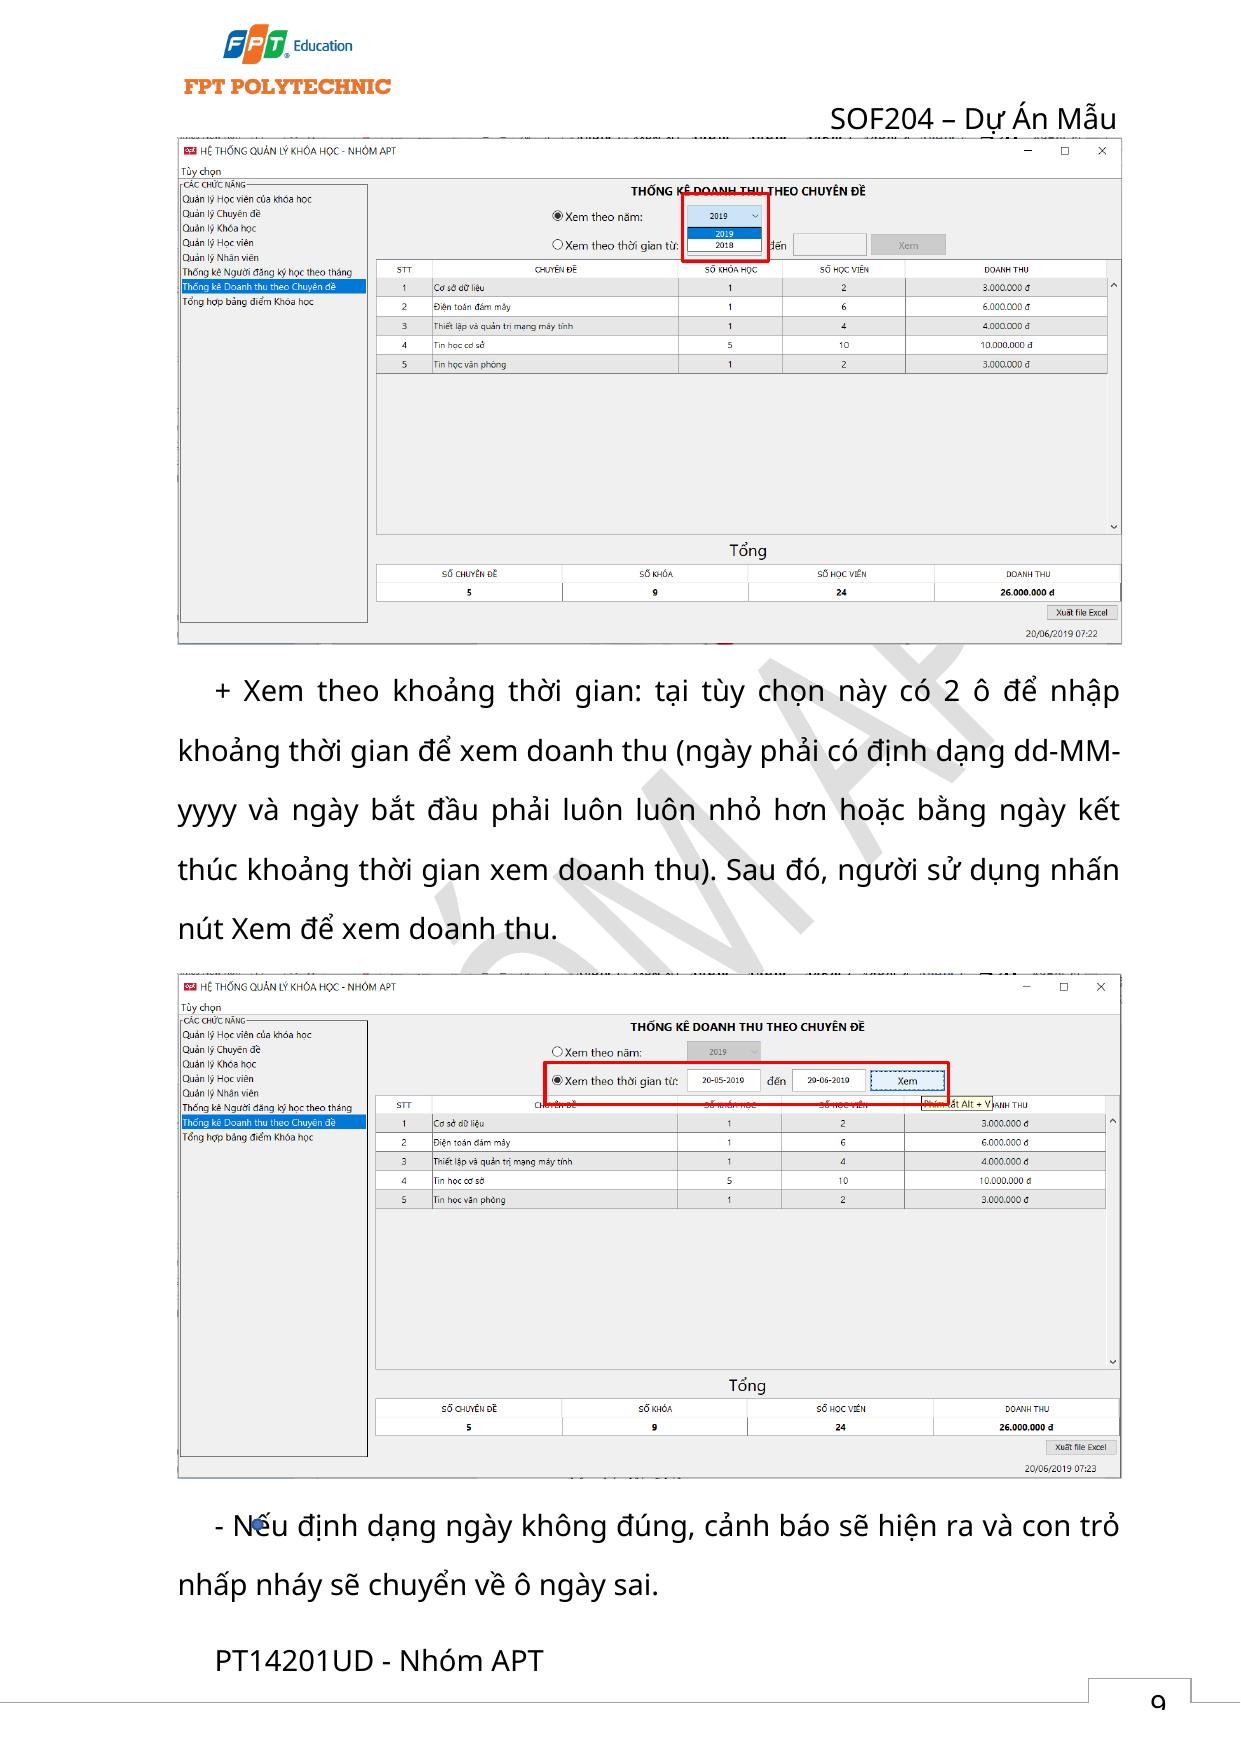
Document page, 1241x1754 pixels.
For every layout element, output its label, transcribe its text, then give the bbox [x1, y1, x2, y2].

picture [177, 973, 1123, 1479]
text + Xem theo khoảng thời gian: tại tùy chọn này có 2 ô để nhập khoảng thời gian để xem doanh thu (ngày phải có định dạng dd-MM-yyyy và ngày bắt đầu phải luôn luôn nhỏ hơn hoặc bằng ngày kết thúc khoảng thời gian xem doanh thu). Sau đó, người sử dụng nhấn nút Xem để xem doanh thu. [177, 670, 1122, 948]
text - Nếu định dạng ngày không đúng, cảnh báo sẽ hiện ra và con trỏ nhấp nháy sẽ chuyển về ô ngày sai. [177, 1505, 1122, 1604]
picture [177, 137, 1123, 645]
picture [177, 17, 398, 101]
